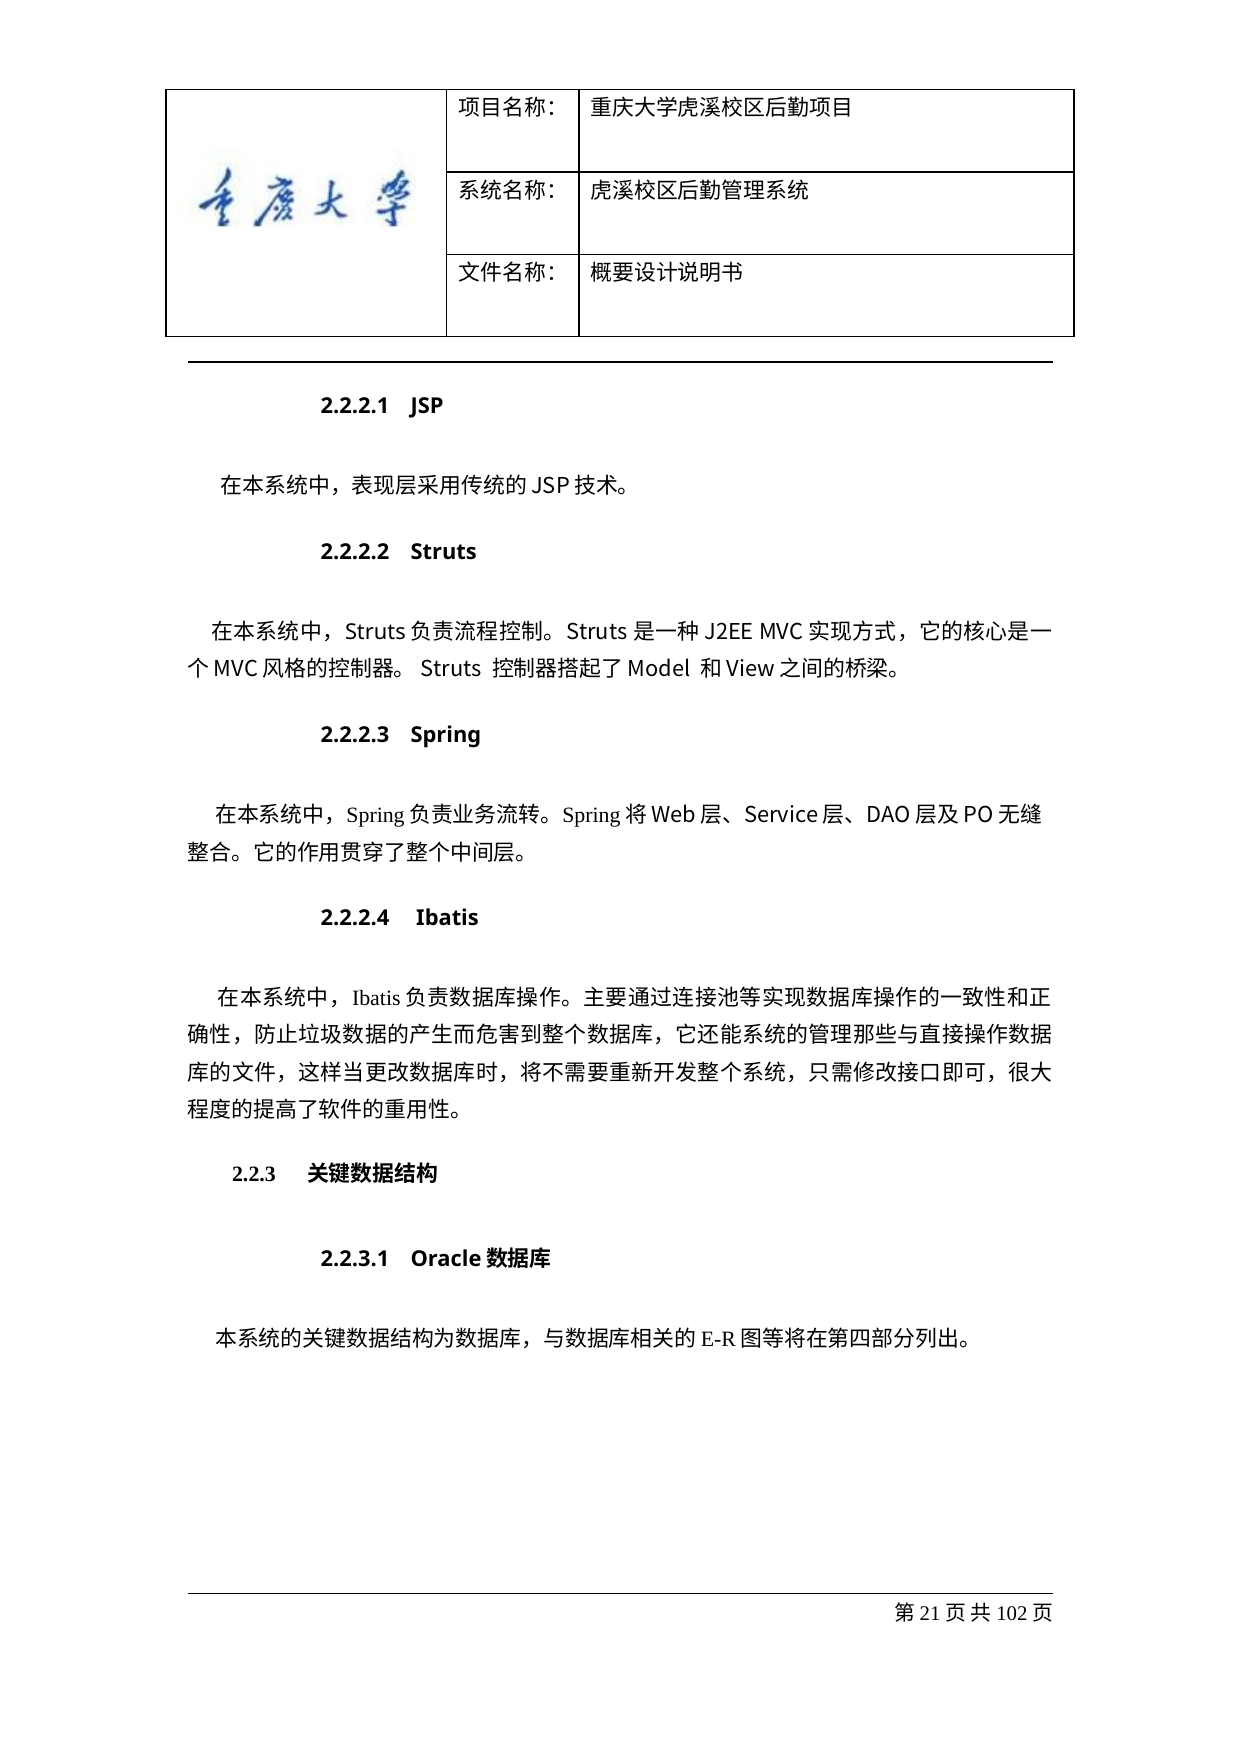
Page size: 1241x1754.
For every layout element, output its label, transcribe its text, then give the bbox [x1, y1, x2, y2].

text 在本系统中，Spring负责业务流转。Spring将Web层、Service层、DAO层及PO无缝整合。它的作用贯穿了整个中间层。 [187, 797, 1053, 867]
text 在本系统中，Ibatis负责数据库操作。主要通过连接池等实现数据库操作的一致性和正确性，防止垃圾数据的产生而危害到整个数据库，它还能系统的管理那些与直接操作数据库的文件，这样当更改数据库时，将不需要重新开发整个系统，只需修改接口即可，很大程度的提高了软件的重用性。 [187, 980, 1053, 1124]
text 在本系统中，Struts负责流程控制。Struts 是一种J2EE MVC实现方式，它的核心是一个MVC风格的控制器。 Struts 控制器搭起了Model 和View之间的桥梁。 [187, 614, 1053, 683]
subtitle Struts [320, 534, 1053, 567]
subtitle JSP [320, 389, 1053, 421]
picture [177, 149, 442, 228]
text 本系统的关键数据结构为数据库，与数据库相关的E-R图等将在第四部分列出。 [187, 1321, 1053, 1353]
subtitle Spring [320, 717, 1053, 750]
subtitle 关键数据结构 [232, 1156, 1053, 1188]
text 在本系统中，表现层采用传统的JSP技术。 [187, 468, 1053, 501]
subtitle Oracle数据库 [320, 1241, 1053, 1273]
subtitle Ibatis [320, 900, 1053, 933]
